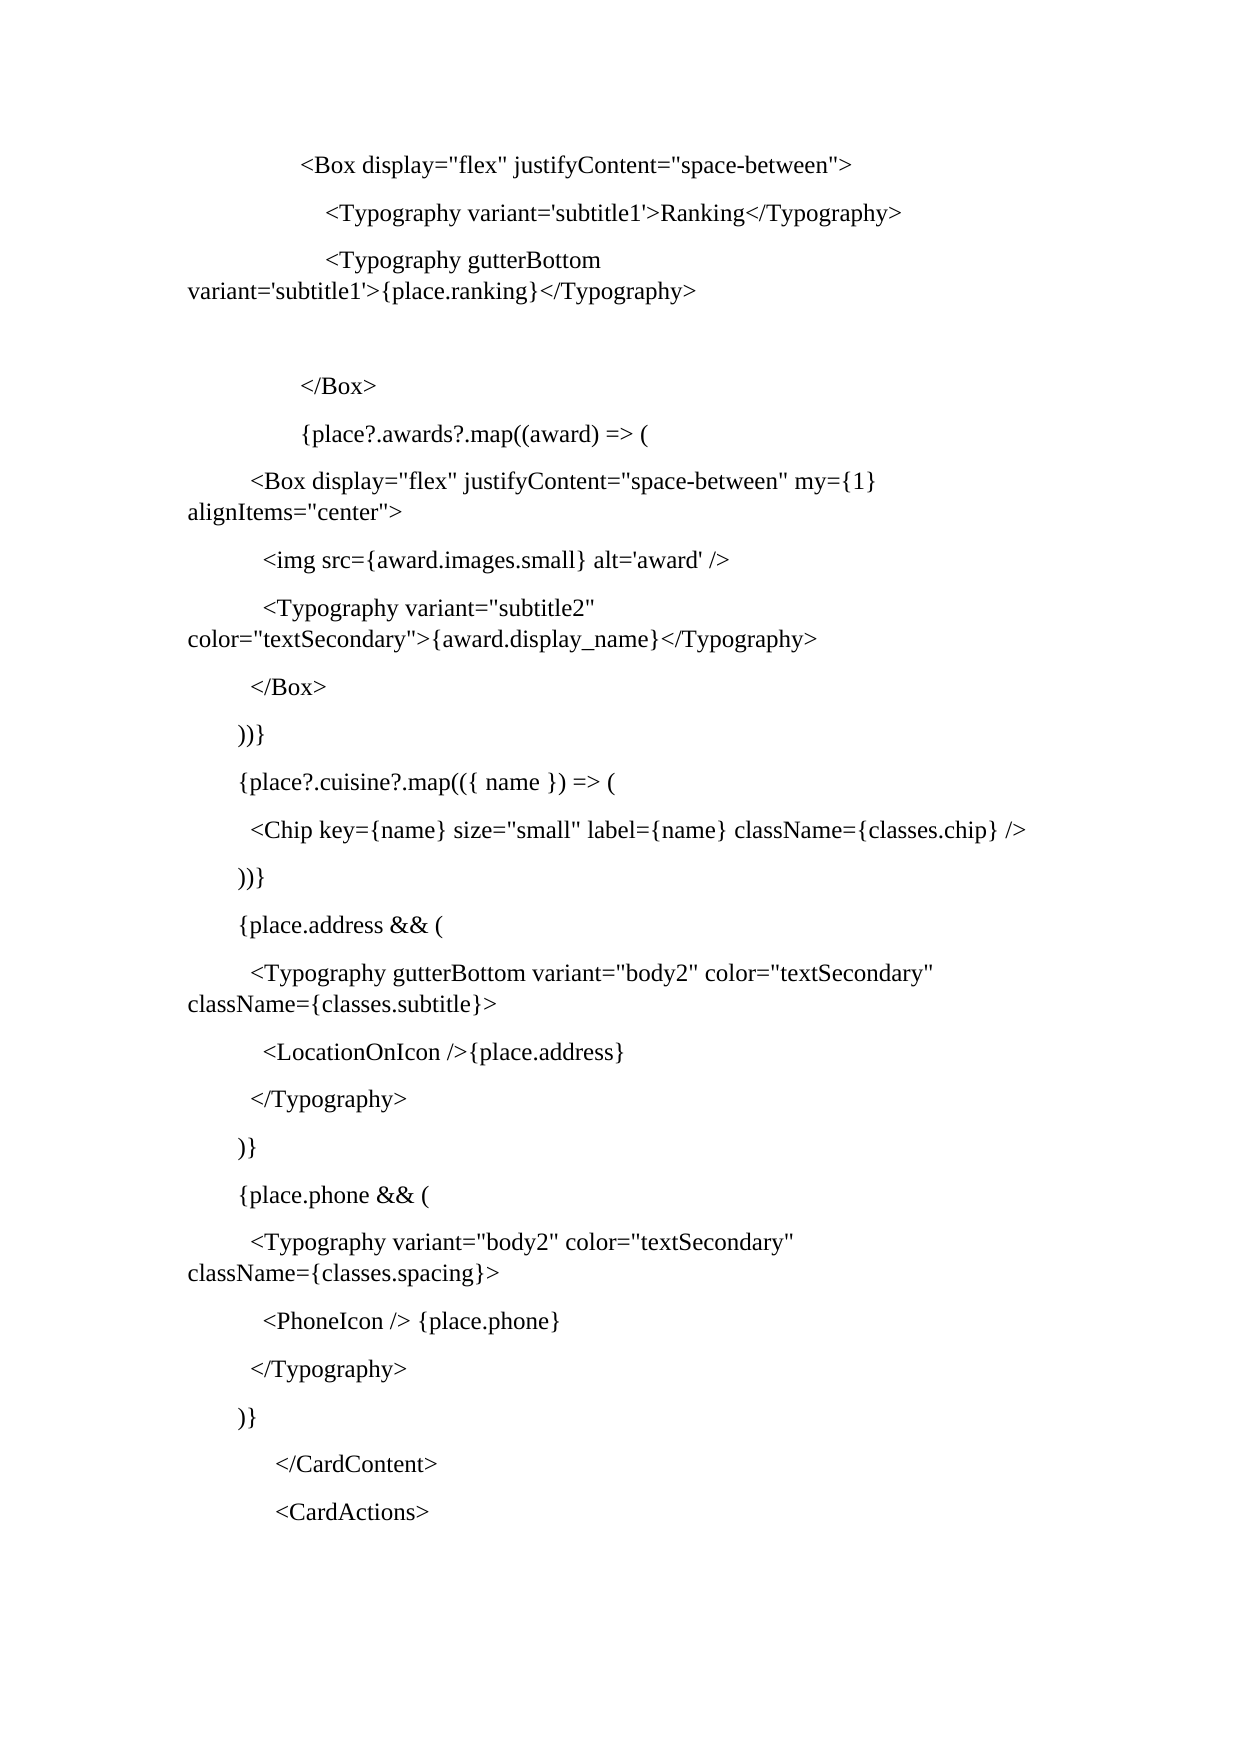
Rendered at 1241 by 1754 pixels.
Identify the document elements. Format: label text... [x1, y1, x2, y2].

text </Box> [187, 371, 1090, 400]
text <Chip key={name} size="small" label={name} className={classes.chip} /> [187, 815, 1090, 843]
text <LocationOnIcon />{place.address} [187, 1037, 1090, 1065]
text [187, 150, 1090, 179]
text {place.phone && ( [187, 1180, 1090, 1208]
text {place?.cuisine?.map(({ name }) => ( [187, 767, 1090, 796]
text ))} [187, 719, 1090, 748]
text {place?.awards?.map((award) => ( [187, 419, 1090, 447]
text </Typography> [187, 1354, 1090, 1383]
text <Box display="flex" justifyContent="space-between" my={1} alignItems="center"> [187, 466, 1090, 526]
text <Typography gutterBottom variant='subtitle1'>{place.ranking}</Typography> [187, 245, 1090, 305]
text )} [187, 1402, 1090, 1430]
text </Typography> [187, 1084, 1090, 1113]
text {place.address && ( [187, 910, 1090, 939]
text <Typography variant="subtitle2" color="textSecondary">{award.display_name}</Typography> [187, 593, 1090, 653]
text </Box> [187, 672, 1090, 700]
text <CardActions> [187, 1497, 1090, 1526]
text ))} [187, 862, 1090, 891]
text </CardContent> [187, 1449, 1090, 1478]
text <Typography gutterBottom variant="body2" color="textSecondary" className={classes.subtitle}> [187, 958, 1090, 1018]
text <Typography variant='subtitle1'>Ranking</Typography> [187, 198, 1090, 226]
text <img src={award.images.small} alt='award' /> [187, 545, 1090, 574]
text )} [187, 1132, 1090, 1161]
text <Typography variant="body2" color="textSecondary" className={classes.spacing}> [187, 1227, 1090, 1287]
text <PhoneIcon /> {place.phone} [187, 1306, 1090, 1335]
